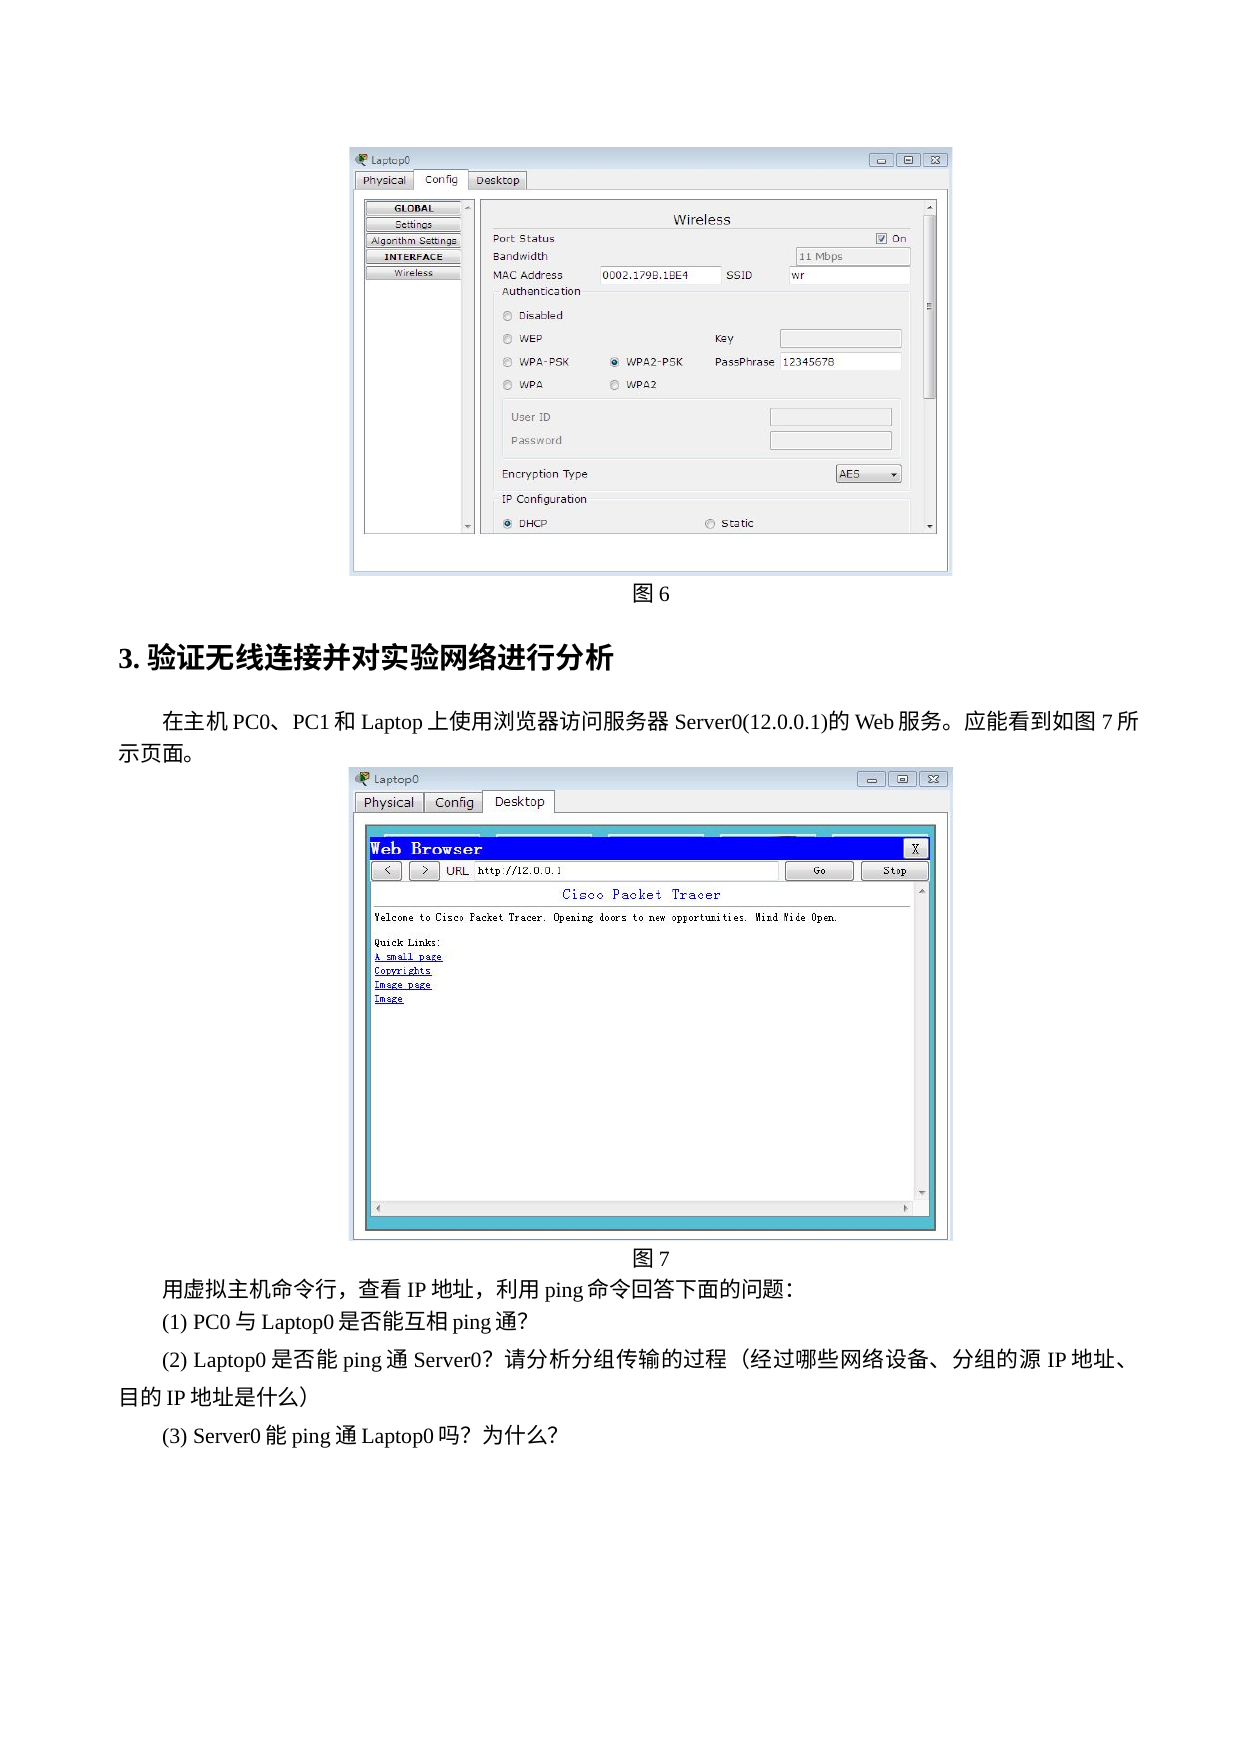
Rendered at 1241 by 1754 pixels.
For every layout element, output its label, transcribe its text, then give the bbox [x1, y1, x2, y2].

text 图7 [118, 1241, 1140, 1272]
picture [349, 147, 953, 576]
text (1) PC0与Laptop0是否能互相ping通？ [118, 1304, 1138, 1336]
text 用虚拟主机命令行，查看IP地址，利用ping命令回答下面的问题： [118, 1272, 1140, 1304]
picture [348, 767, 954, 1241]
text (2) Laptop0是否能ping通Server0？请分析分组传输的过程（经过哪些网络设备、分组的源IP地址、目的IP地址是什么） [118, 1342, 1138, 1412]
text 在主机PC0、PC1和Laptop上使用浏览器访问服务器Server0(12.0.0.1)的Web服务。应能看到如图7所示页面。 [118, 704, 1140, 767]
text 图6 [118, 576, 1140, 607]
subtitle 3. 验证无线连接并对实验网络进行分析 [118, 634, 1140, 677]
text (3) Server0能ping通Laptop0吗？为什么？ [118, 1418, 1138, 1449]
